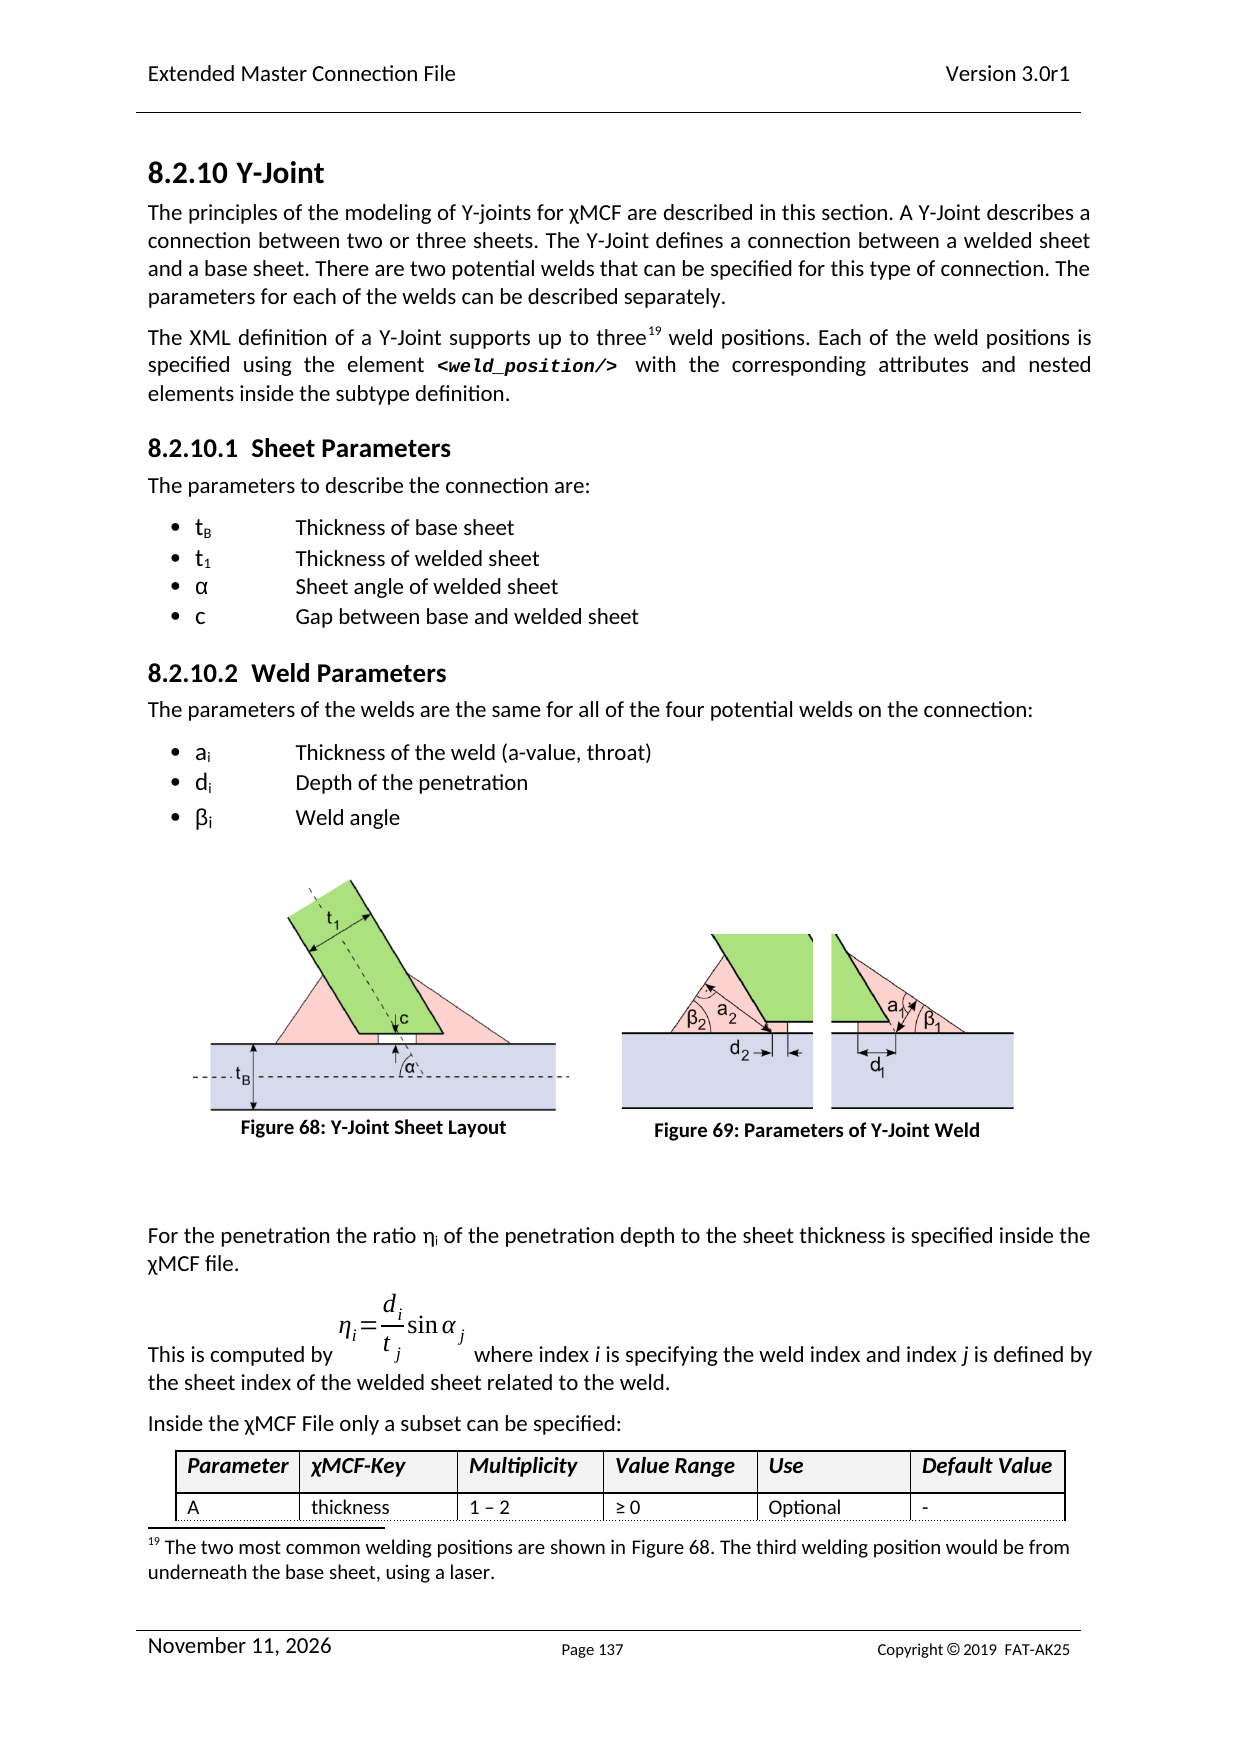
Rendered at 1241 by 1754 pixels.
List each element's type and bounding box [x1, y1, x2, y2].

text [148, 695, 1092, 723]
picture [193, 879, 569, 1111]
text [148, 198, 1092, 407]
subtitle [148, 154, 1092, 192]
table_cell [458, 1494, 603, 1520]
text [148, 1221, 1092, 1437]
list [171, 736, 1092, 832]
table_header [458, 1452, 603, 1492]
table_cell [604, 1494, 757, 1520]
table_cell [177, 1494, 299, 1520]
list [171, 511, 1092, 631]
picture [621, 934, 813, 1109]
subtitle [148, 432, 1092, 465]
picture [831, 934, 1014, 1109]
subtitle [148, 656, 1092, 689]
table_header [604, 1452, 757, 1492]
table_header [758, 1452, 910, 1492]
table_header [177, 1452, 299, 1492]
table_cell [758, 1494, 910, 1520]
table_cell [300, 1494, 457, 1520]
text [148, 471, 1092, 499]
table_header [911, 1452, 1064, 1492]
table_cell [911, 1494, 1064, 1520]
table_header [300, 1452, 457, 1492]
